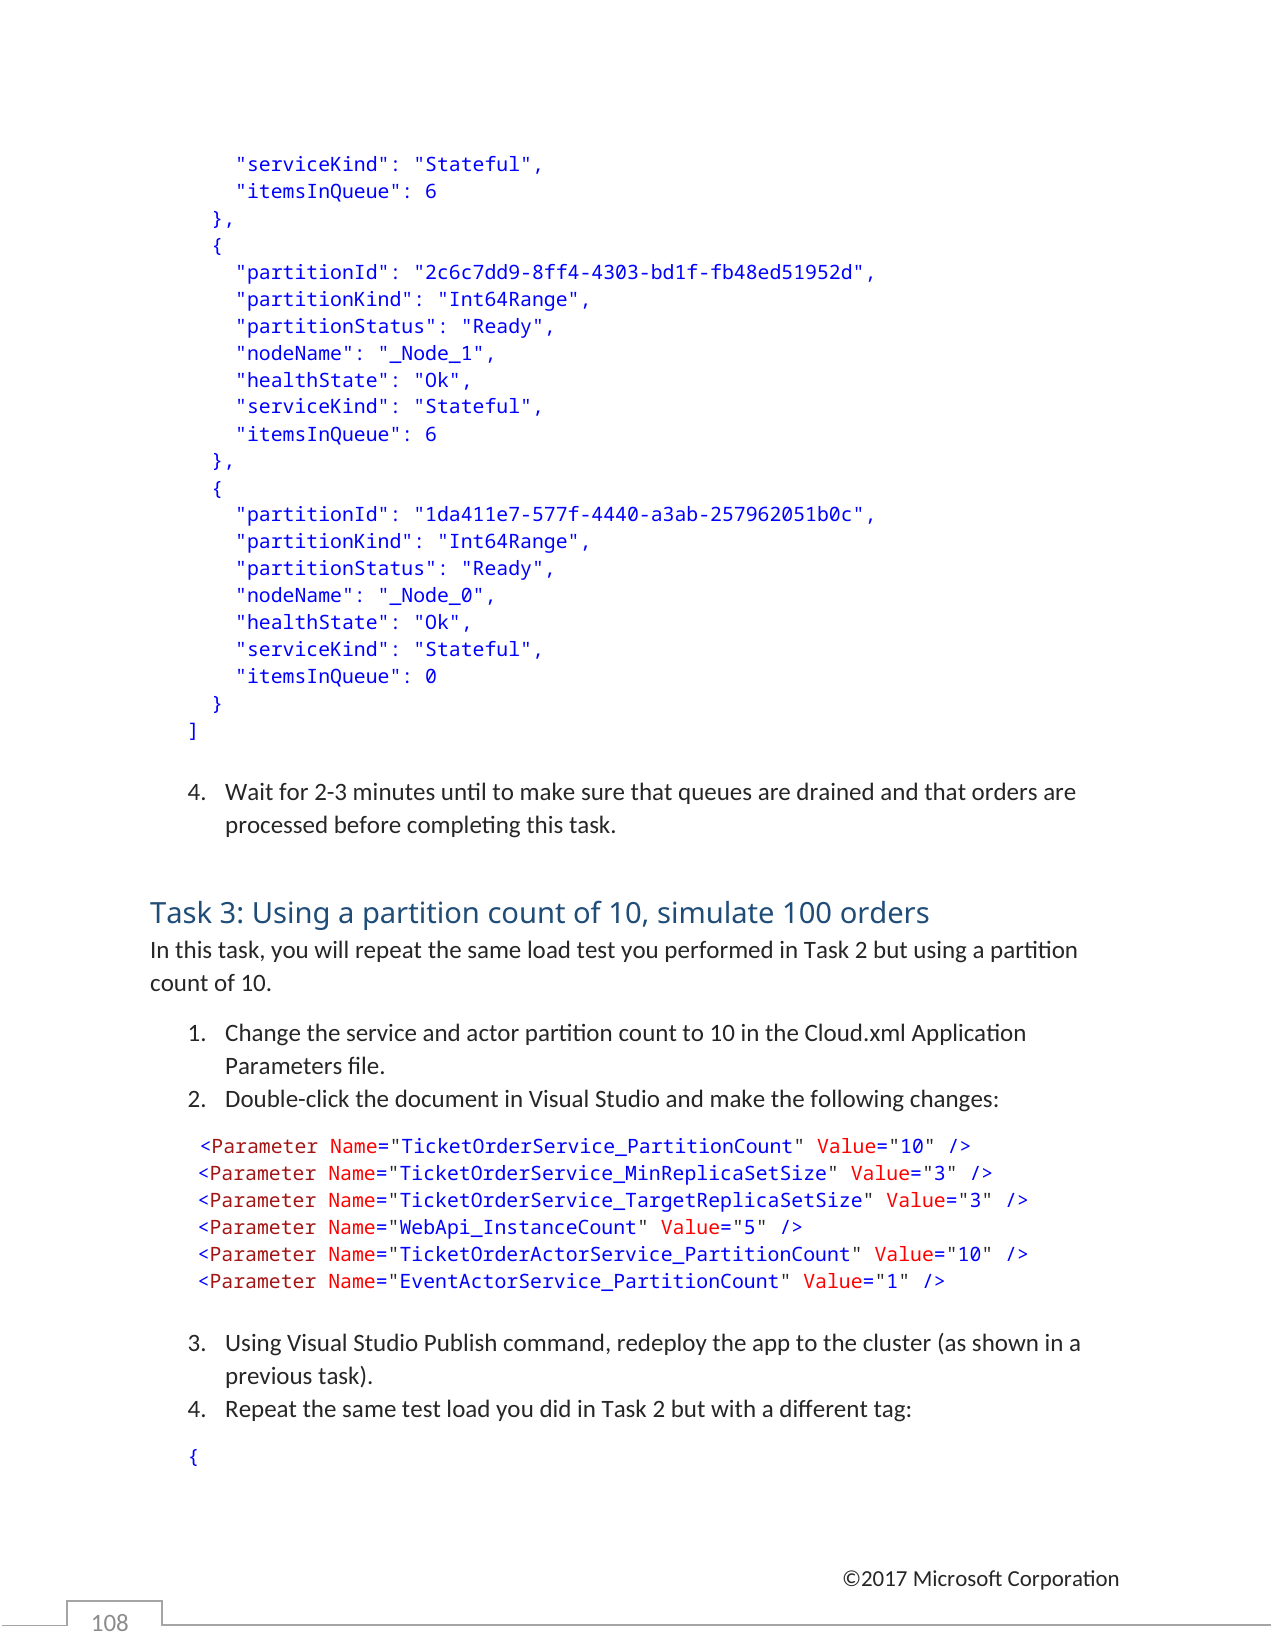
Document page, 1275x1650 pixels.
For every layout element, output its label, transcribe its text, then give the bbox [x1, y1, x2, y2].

text ] [187, 717, 1125, 743]
text "partitionStatus": "Ready", [187, 555, 1125, 582]
text "partitionId": "1da411e7-577f-4440-a3ab-257962051b0c", [187, 501, 1125, 528]
text }, [187, 447, 1125, 474]
text "itemsInQueue": 0 [187, 663, 1125, 689]
text "partitionId": "2c6c7dd9-8ff4-4303-bd1f-fb48ed51952d", [187, 258, 1125, 285]
list Double-click the document in Visual Studio and make the following changes: [187, 1083, 1125, 1113]
list Wait for 2-3 minutes until to make sure that queues are drained and that orders are processed before completing this task. [187, 776, 1125, 840]
text "nodeName": "_Node_1", [187, 339, 1125, 366]
text <Parameter Name="WebApi_InstanceCount" Value="5" /> [150, 1213, 1125, 1241]
text <Parameter Name="TicketOrderActorService_PartitionCount" Value="10" /> [150, 1241, 1125, 1267]
list Repeat the same test load you did in Task 2 but with a different tag: [187, 1393, 1125, 1424]
text "serviceKind": "Stateful", [187, 393, 1125, 420]
text "healthState": "Ok", [187, 366, 1125, 393]
text "partitionStatus": "Ready", [187, 312, 1125, 339]
text "partitionKind": "Int64Range", [187, 528, 1125, 555]
text <Parameter Name="TicketOrderService_PartitionCount" Value="10" /> [150, 1133, 1125, 1159]
text } [187, 689, 1125, 717]
text "nodeName": "_Node_0", [187, 582, 1125, 609]
text In this task, you will repeat the same load test you performed in Task 2 but using a partition count of 10. [150, 935, 1125, 998]
text { [187, 474, 1125, 501]
text "itemsInQueue": 6 [187, 420, 1125, 447]
text "serviceKind": "Stateful", [187, 150, 1125, 177]
subtitle Task 3: Using a partition count of 10, simulate 100 orders [150, 892, 1125, 932]
text "serviceKind": "Stateful", [187, 636, 1125, 663]
text <Parameter Name="EventActorService_PartitionCount" Value="1" /> [150, 1267, 1125, 1294]
text }, [187, 204, 1125, 231]
text { [187, 1443, 1125, 1470]
text "healthState": "Ok", [187, 609, 1125, 636]
text "itemsInQueue": 6 [187, 177, 1125, 204]
text { [187, 231, 1125, 258]
text "partitionKind": "Int64Range", [187, 285, 1125, 312]
list Using Visual Studio Publish command, redeploy the app to the cluster (as shown in a previous task). [187, 1327, 1125, 1391]
text <Parameter Name="TicketOrderService_MinReplicaSetSize" Value="3" /> [150, 1159, 1125, 1187]
text <Parameter Name="TicketOrderService_TargetReplicaSetSize" Value="3" /> [150, 1187, 1125, 1213]
list Change the service and actor partition count to 10 in the Cloud.xml Application Parameters file. [187, 1017, 1125, 1081]
